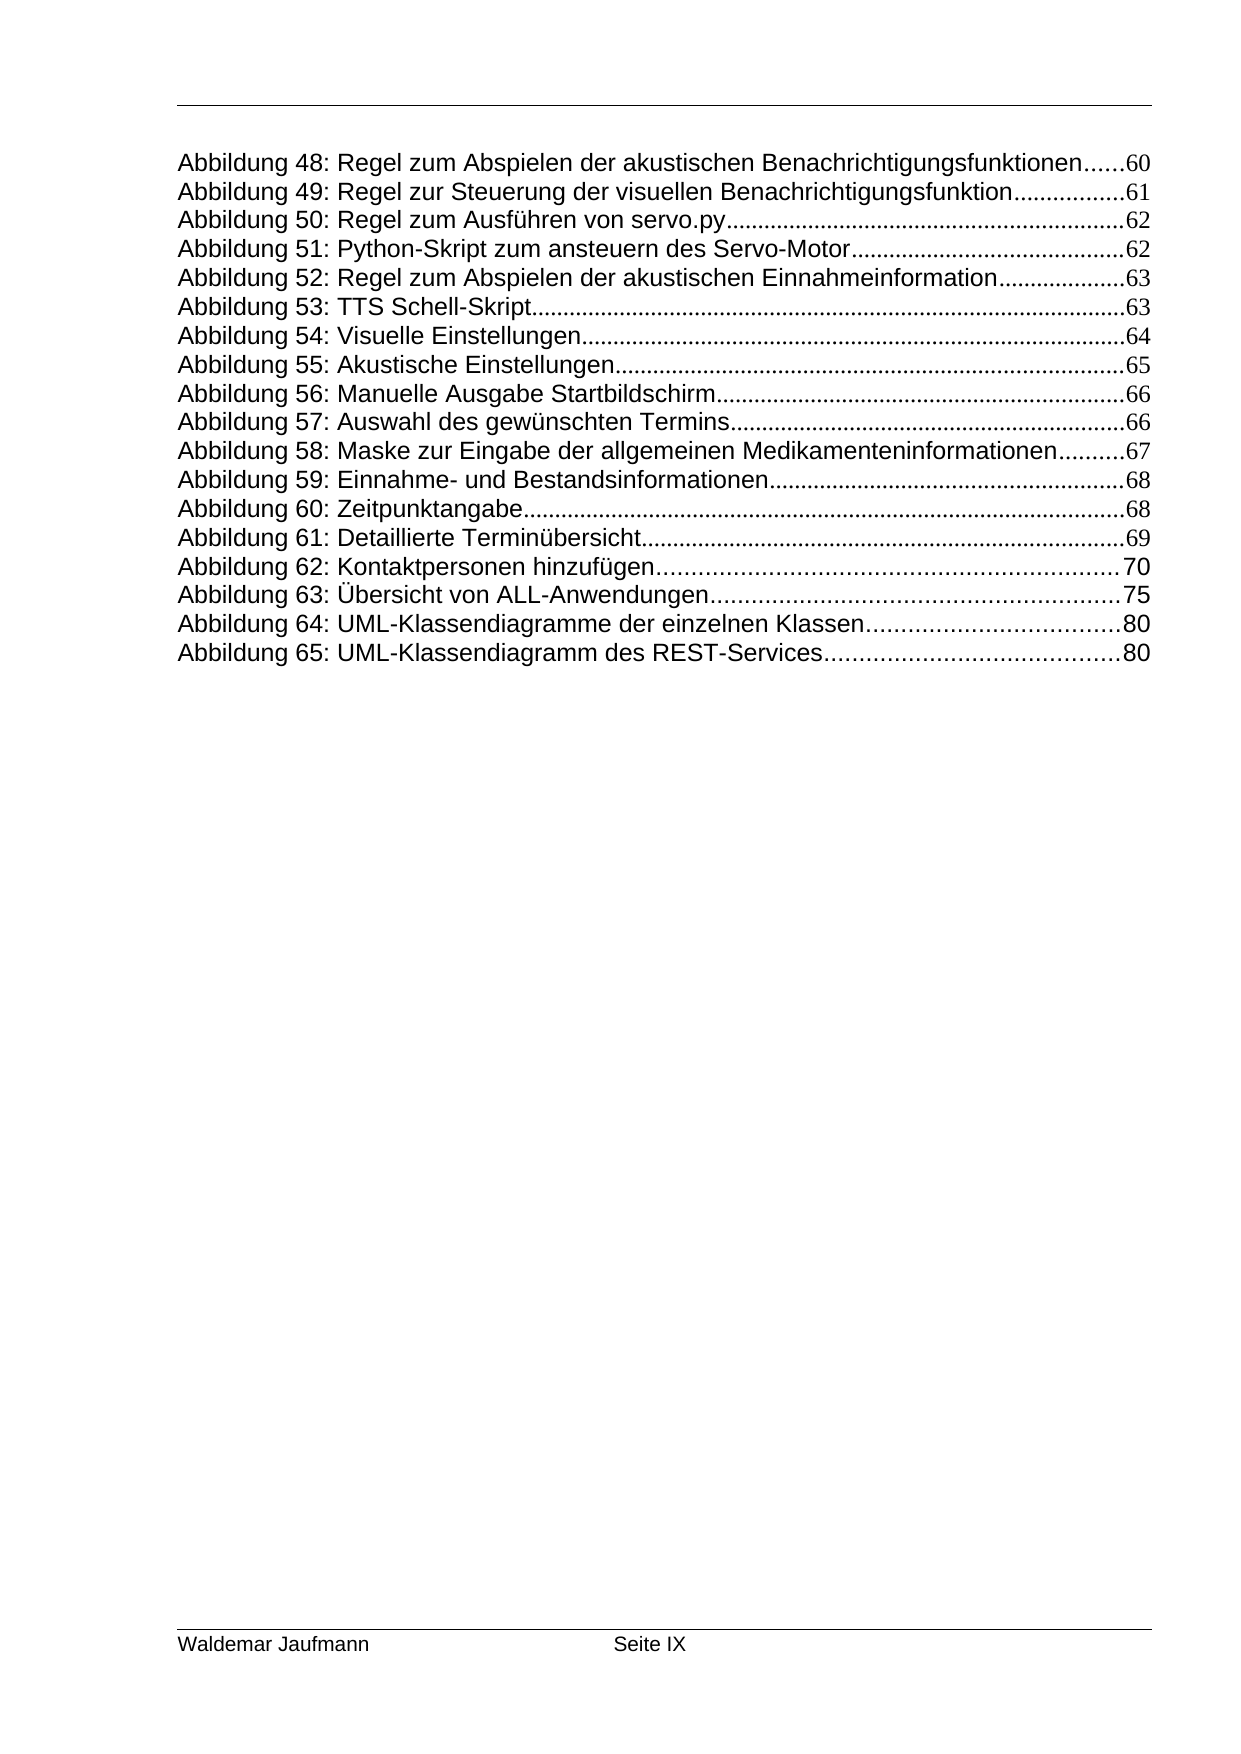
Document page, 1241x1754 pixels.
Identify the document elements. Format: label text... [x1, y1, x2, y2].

text Abbildung 48: Regel zum Abspielen der akustischen Benachrichtigungsfunktionen 60 [177, 148, 1152, 177]
text Abbildung 49: Regel zur Steuerung der visuellen Benachrichtigungsfunktion 61 [177, 177, 1152, 205]
text Abbildung 63: Übersicht von ALL-Anwendungen 75 [177, 580, 1152, 609]
text Abbildung 52: Regel zum Abspielen der akustischen Einnahmeinformation 63 [177, 263, 1152, 292]
text Abbildung 58: Maske zur Eingabe der allgemeinen Medikamenteninformationen 67 [177, 436, 1152, 465]
text Abbildung 65: UML-Klassendiagramm des REST-Services 80 [177, 638, 1152, 667]
text Abbildung 55: Akustische Einstellungen 65 [177, 350, 1152, 378]
text Abbildung 50: Regel zum Ausführen von servo.py 62 [177, 205, 1152, 234]
text Abbildung 51: Python-Skript zum ansteuern des Servo-Motor 62 [177, 234, 1152, 263]
text Abbildung 54: Visuelle Einstellungen 64 [177, 321, 1152, 350]
text Abbildung 62: Kontaktpersonen hinzufügen 70 [177, 552, 1152, 580]
text Abbildung 56: Manuelle Ausgabe Startbildschirm 66 [177, 378, 1152, 407]
text Abbildung 59: Einnahme- und Bestandsinformationen 68 [177, 465, 1152, 494]
text Abbildung 57: Auswahl des gewünschten Termins 66 [177, 407, 1152, 436]
text Abbildung 61: Detaillierte Terminübersicht 69 [177, 523, 1152, 552]
text Abbildung 53: TTS Schell-Skript 63 [177, 292, 1152, 321]
text Abbildung 64: UML-Klassendiagramme der einzelnen Klassen 80 [177, 609, 1152, 638]
text Abbildung 60: Zeitpunktangabe 68 [177, 494, 1152, 523]
